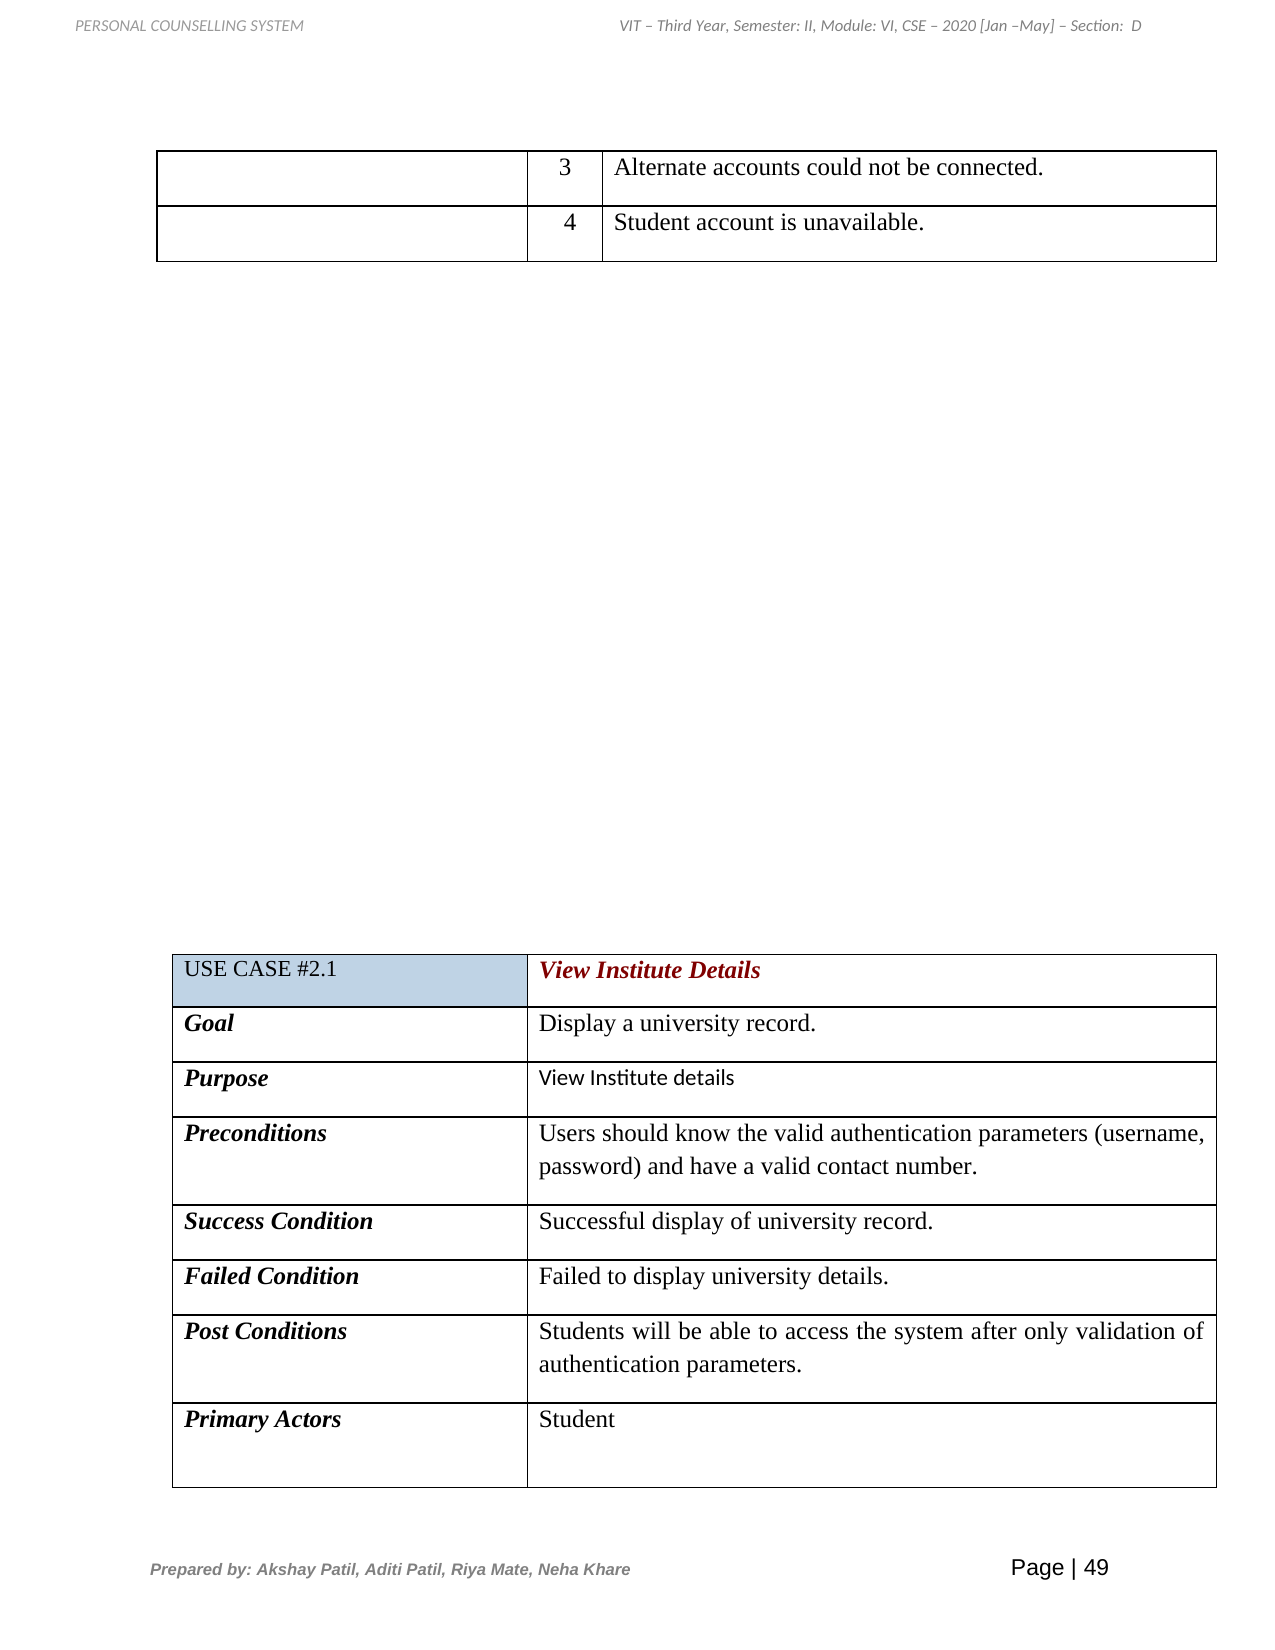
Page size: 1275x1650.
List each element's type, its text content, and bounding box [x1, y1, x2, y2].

table_cell Failed Condition [173, 1261, 527, 1314]
table_cell Failed to display university details. [528, 1261, 1216, 1314]
table_cell [158, 152, 527, 205]
table_cell Success Condition [173, 1206, 527, 1259]
table_cell Post Conditions [173, 1316, 527, 1402]
table_cell View Institute details [528, 1063, 1216, 1116]
table_cell Student account is unavailable. [603, 207, 1216, 261]
table_header USE CASE #2.1 [173, 955, 527, 1006]
table_cell Primary Actors [173, 1404, 527, 1486]
table_cell Preconditions [173, 1118, 527, 1204]
table_cell Students will be able to access the system after only validation of authentication parameters. [528, 1316, 1216, 1402]
table_cell 3 [528, 152, 602, 205]
table_cell Alternate accounts could not be connected. [603, 152, 1216, 205]
table_cell Purpose [173, 1063, 527, 1116]
table_cell Goal [173, 1008, 527, 1061]
table_cell Student [528, 1404, 1216, 1486]
table_cell Display a university record. [528, 1008, 1216, 1061]
table_cell [158, 207, 527, 261]
table_header View Institute Details [528, 955, 1216, 1006]
table_cell 4 [528, 207, 602, 261]
table_cell Users should know the valid authentication parameters (username, password) and have a valid contact number. [528, 1118, 1216, 1204]
table_cell Successful display of university record. [528, 1206, 1216, 1259]
